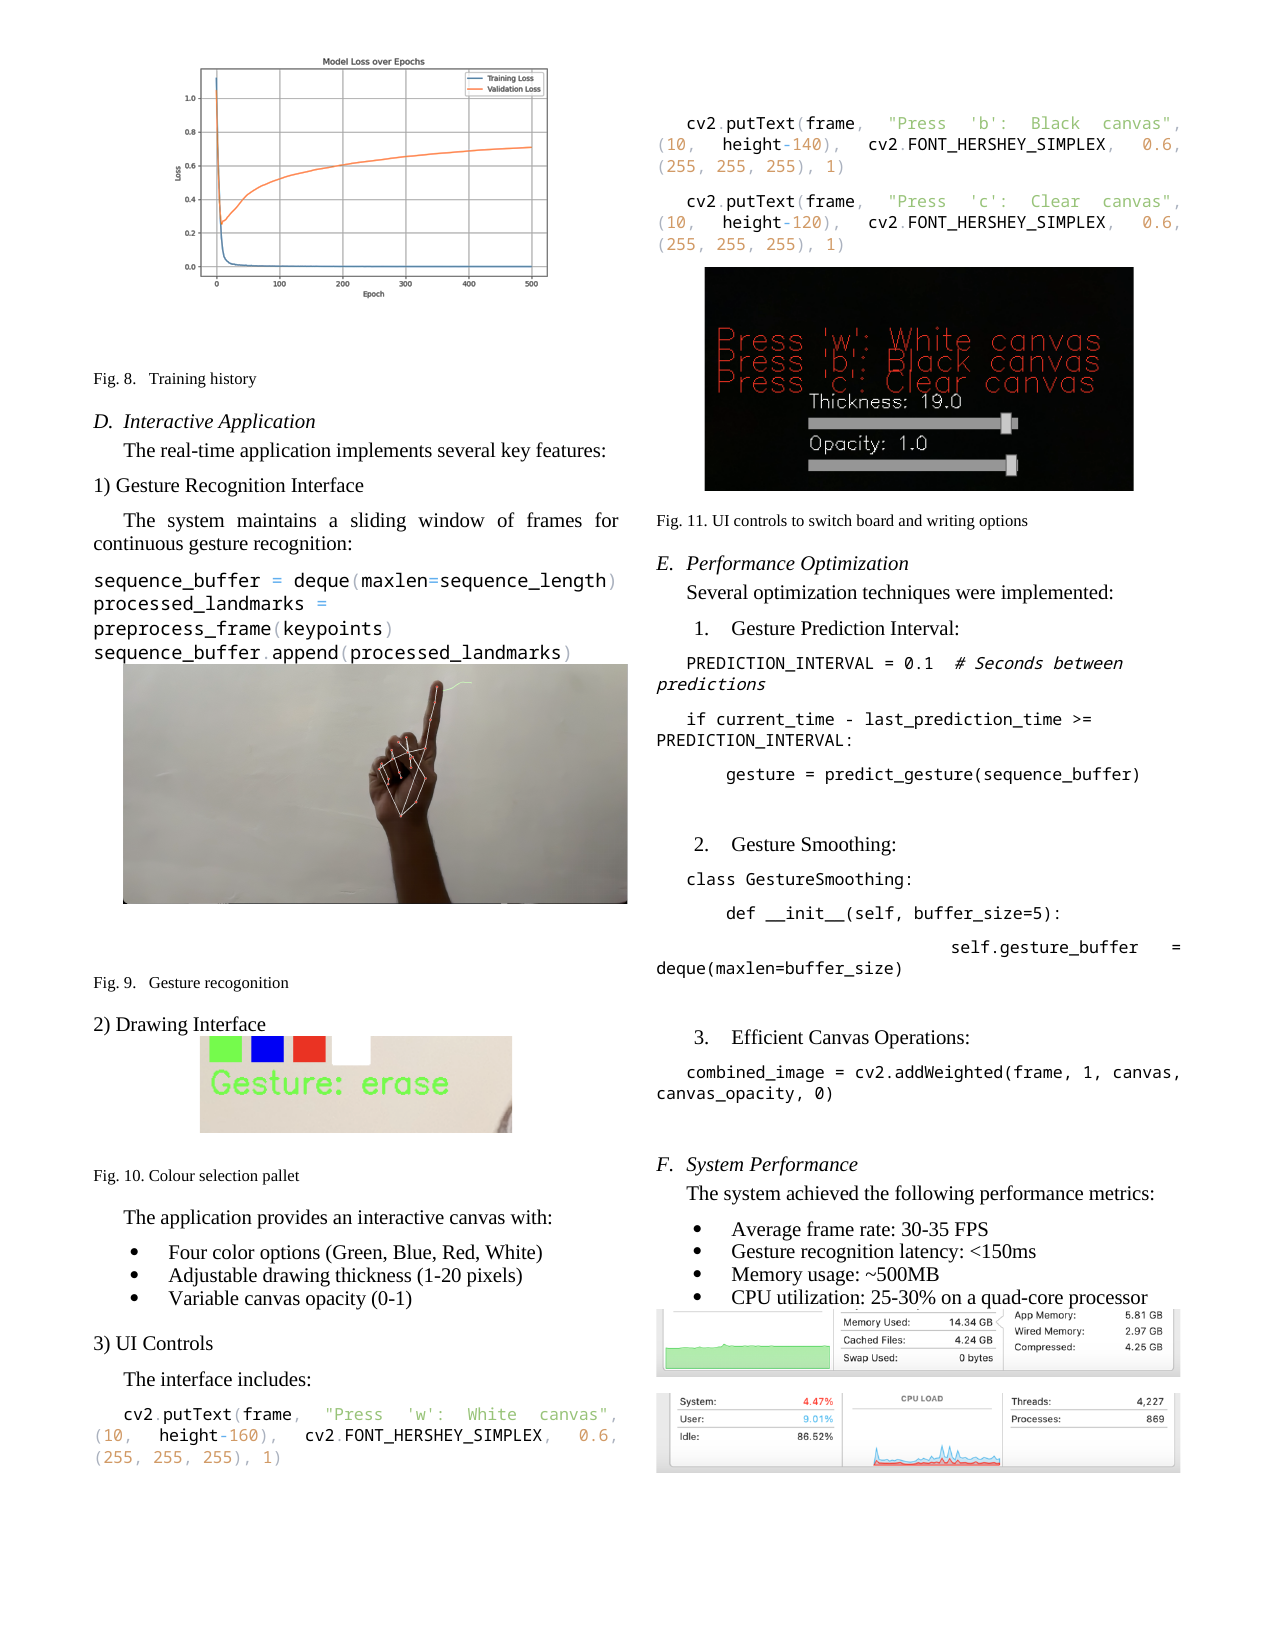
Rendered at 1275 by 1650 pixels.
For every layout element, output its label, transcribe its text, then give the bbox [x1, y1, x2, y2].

picture [656, 1393, 1181, 1473]
list Gesture Prediction Interval: [694, 617, 1182, 639]
list Four color options (Green, Blue, Red, White) [131, 1241, 619, 1264]
picture [704, 267, 1134, 491]
picture [199, 1036, 513, 1133]
text def __init__(self, buffer_size=5): [656, 902, 1182, 924]
subtitle System Performance [656, 1152, 1182, 1176]
picture [656, 1309, 1181, 1377]
text The system achieved the following performance metrics: [656, 1183, 1182, 1205]
text combined_image = cv2.addWeighted(frame, 1, canvas, canvas_opacity, 0) [656, 1061, 1182, 1104]
text UI controls to switch board and writing options [656, 511, 1182, 530]
list Gesture Smoothing: [694, 833, 1182, 856]
list Memory usage: ~500MB [694, 1263, 1182, 1286]
picture [172, 50, 554, 307]
text PREDICTION_INTERVAL = 0.1 # Seconds between predictions [656, 652, 1182, 695]
list Efficient Canvas Operations: [694, 1026, 1182, 1049]
text 1) Gesture Recognition Interface [93, 474, 619, 497]
text self.gesture_buffer = deque(maxlen=buffer_size) [656, 936, 1182, 979]
text cv2.putText(frame, "Press 'b': Black canvas", (10, height-140), cv2.FONT_HERSHEY_SIMPLEX, 0.6, (255, 255, 255), 1) [656, 112, 1182, 177]
text 2) Drawing Interface [93, 1013, 619, 1036]
text The interface includes: [93, 1368, 619, 1391]
text cv2.putText(frame, "Press 'c': Clear canvas", (10, height-120), cv2.FONT_HERSHEY_SIMPLEX, 0.6, (255, 255, 255), 1) [656, 190, 1182, 255]
list Average frame rate: 30-35 FPS [694, 1218, 1182, 1241]
list Gesture recognition latency: <150ms [694, 1241, 1182, 1263]
text gesture = predict_gesture(sequence_buffer) [656, 763, 1182, 785]
text class GestureSmoothing: [656, 868, 1182, 889]
subtitle Performance Optimization [656, 551, 1182, 575]
text if current_time - last_prediction_time >= PREDICTION_INTERVAL: [656, 708, 1182, 751]
subtitle Interactive Application [93, 408, 619, 433]
text Training history [93, 368, 619, 388]
list CPU utilization: 25-30% on a quad-core processor [694, 1286, 1182, 1309]
list Adjustable drawing thickness (1-20 pixels) [131, 1264, 619, 1287]
text Several optimization techniques were implemented: [656, 581, 1182, 604]
text The real-time application implements several key features: [93, 439, 619, 462]
text cv2.putText(frame, "Press 'w': White canvas", (10, height-160), cv2.FONT_HERSHEY_SIMPLEX, 0.6, (255, 255, 255), 1) [93, 1403, 619, 1468]
text Gesture recogonition [93, 973, 619, 992]
text 3) UI Controls [93, 1333, 619, 1355]
text Colour selection pallet [93, 1166, 619, 1185]
text sequence_buffer = deque(maxlen=sequence_length) processed_landmarks = preprocess_frame(keypoints) sequence_buffer.append(processed_landmarks) [93, 568, 619, 665]
text The application provides an interactive canvas with: [93, 1206, 619, 1229]
picture [123, 664, 628, 904]
list Variable canvas opacity (0-1) [131, 1287, 619, 1310]
text The system maintains a sliding window of frames for continuous gesture recognition: [93, 509, 619, 555]
